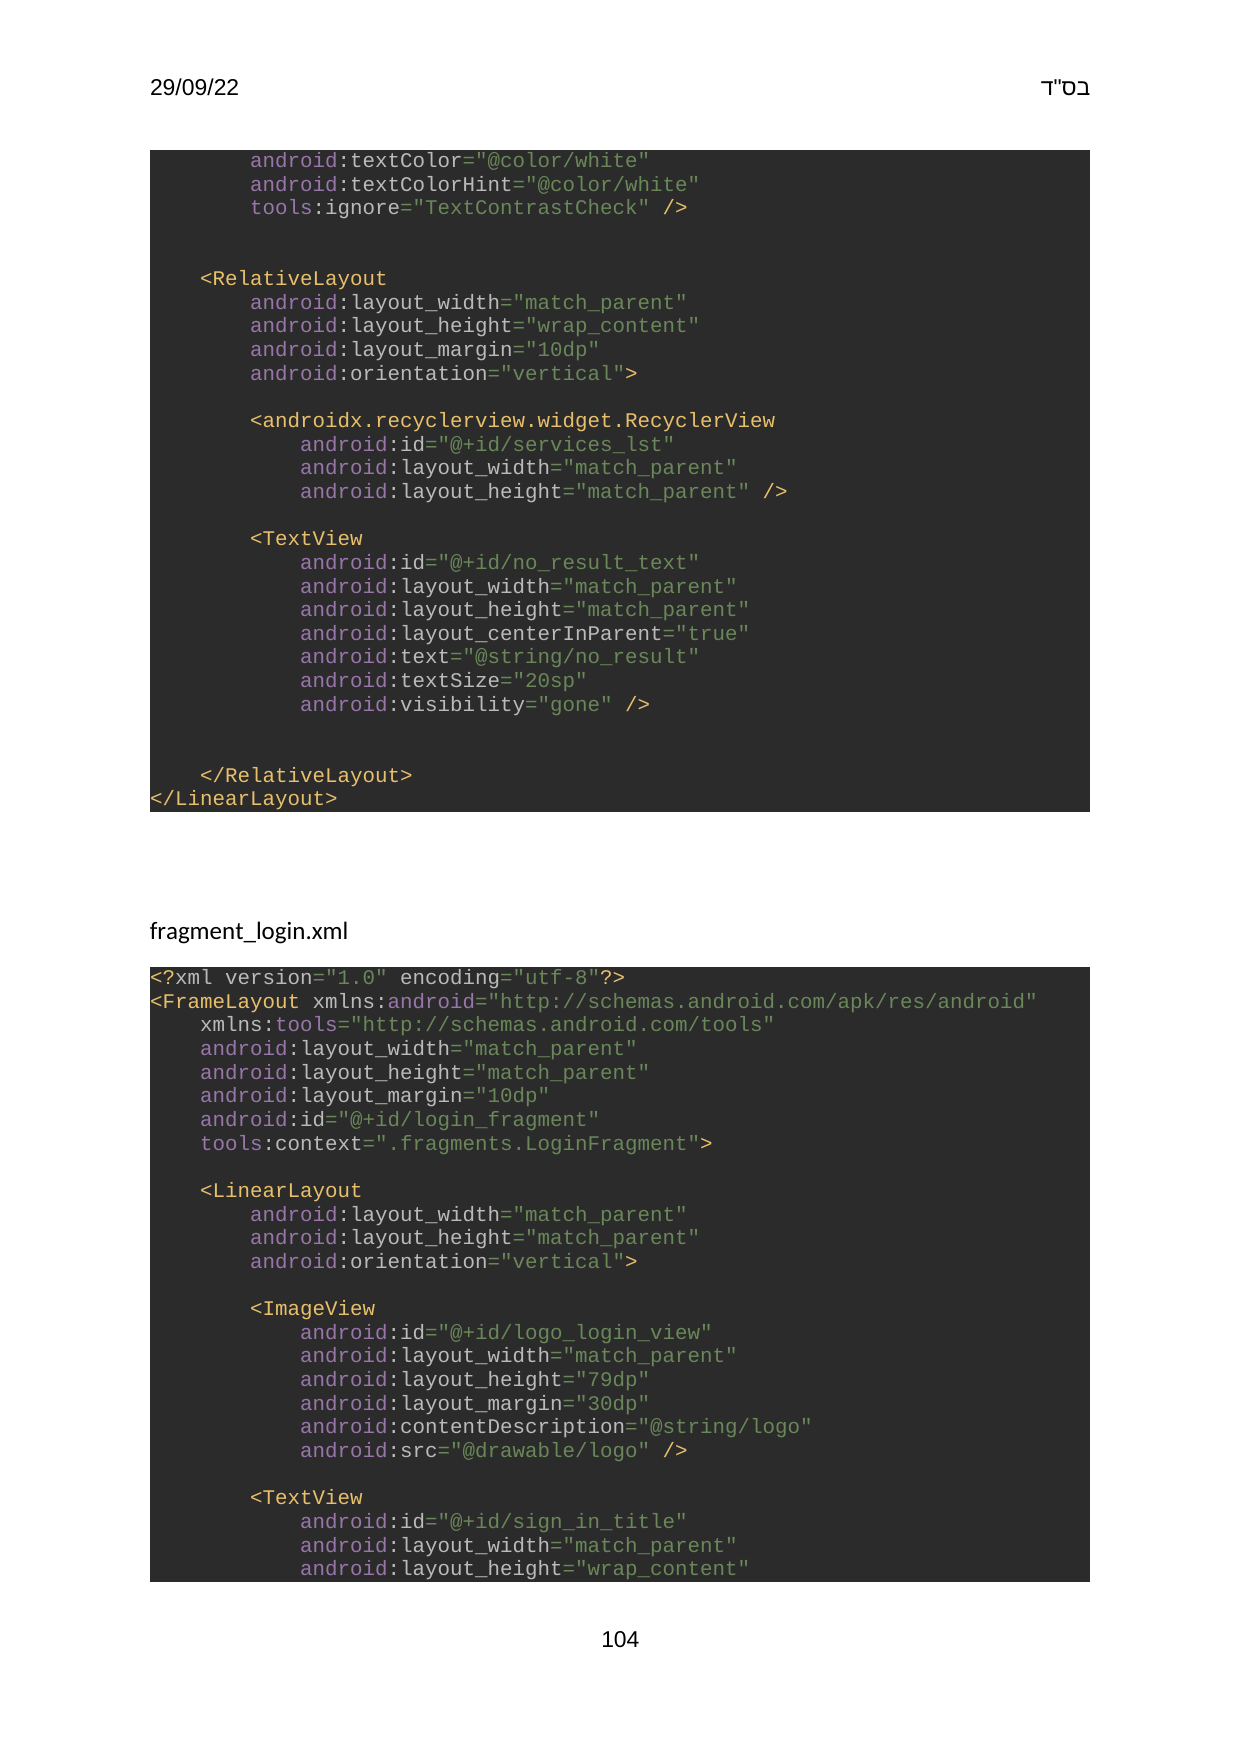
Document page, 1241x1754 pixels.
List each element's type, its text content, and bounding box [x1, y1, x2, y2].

text fragment_login.xml [150, 915, 1090, 946]
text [150, 150, 1090, 812]
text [150, 967, 1090, 1582]
